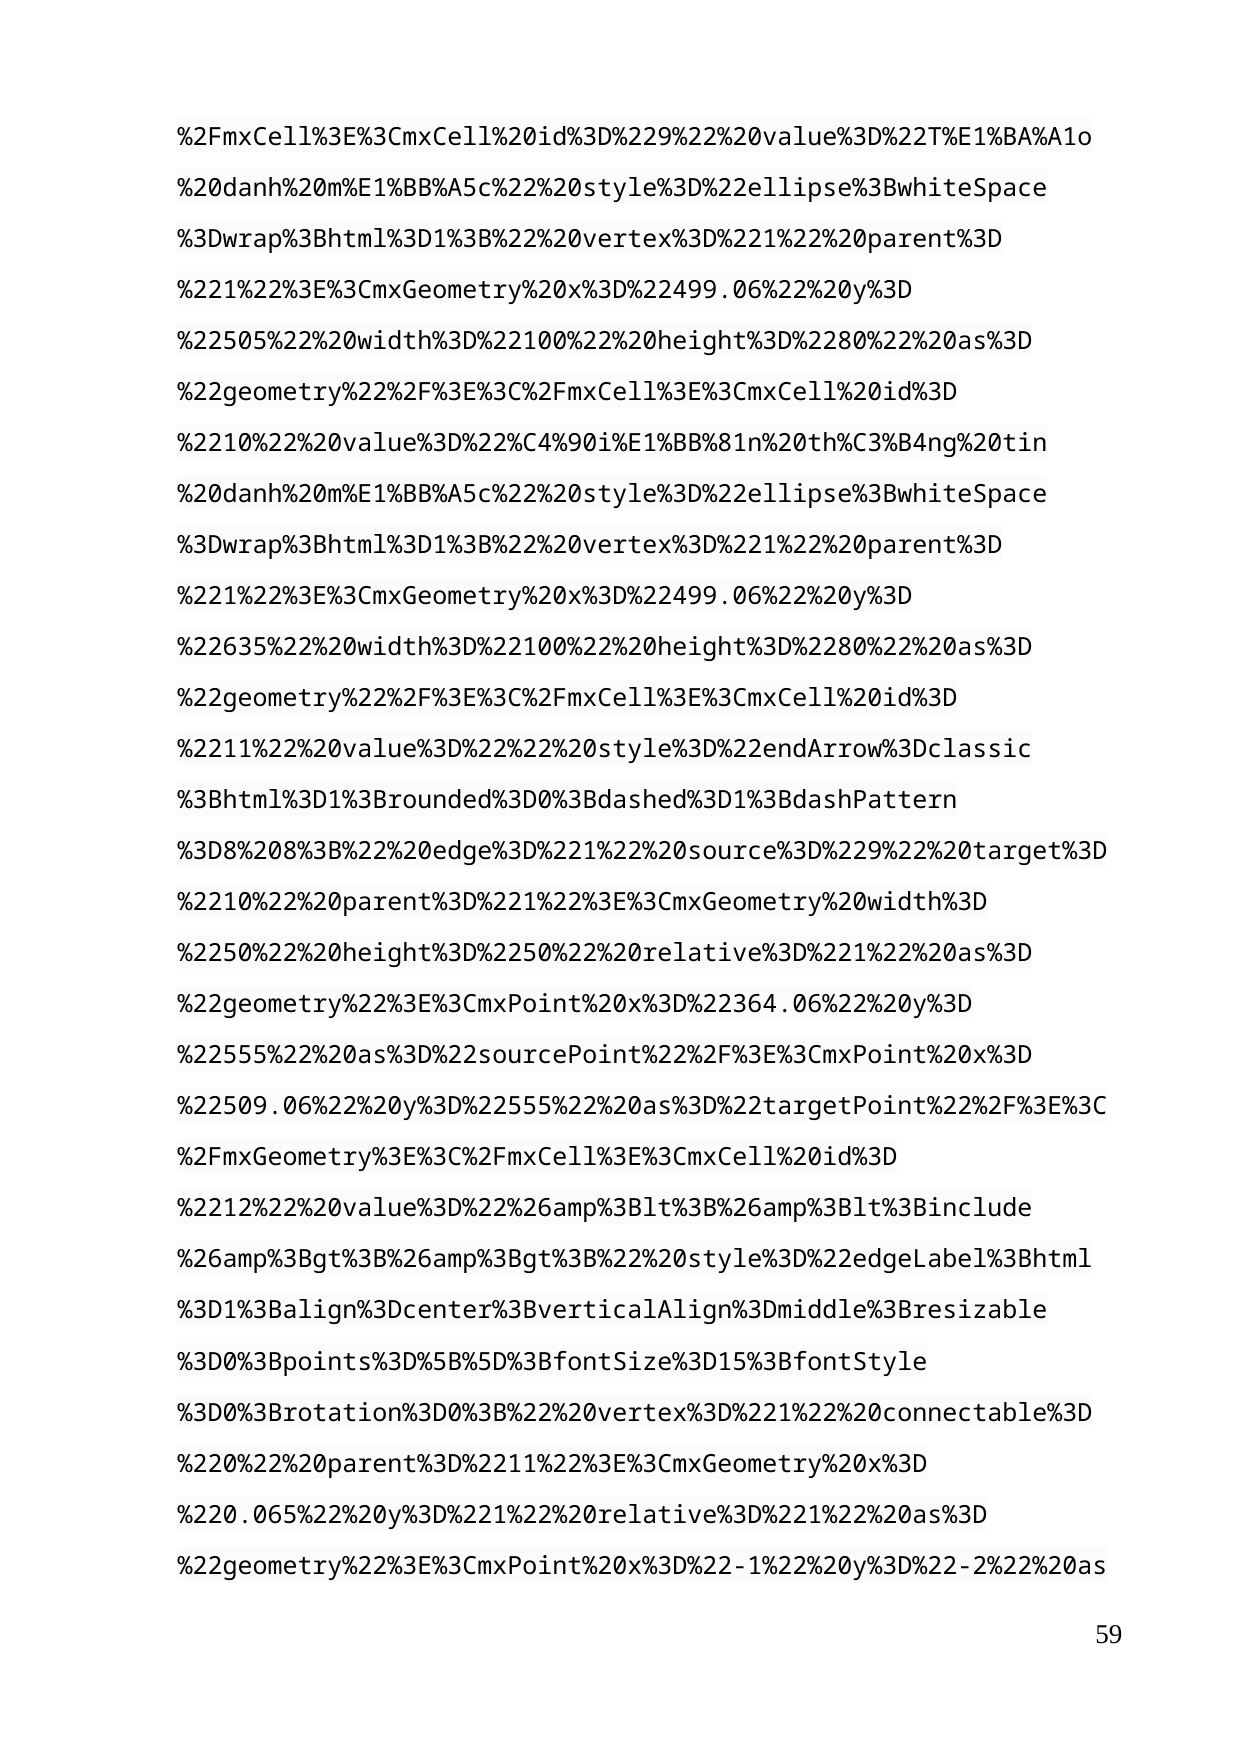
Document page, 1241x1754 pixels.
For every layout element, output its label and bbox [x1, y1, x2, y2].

text [177, 118, 1122, 1581]
